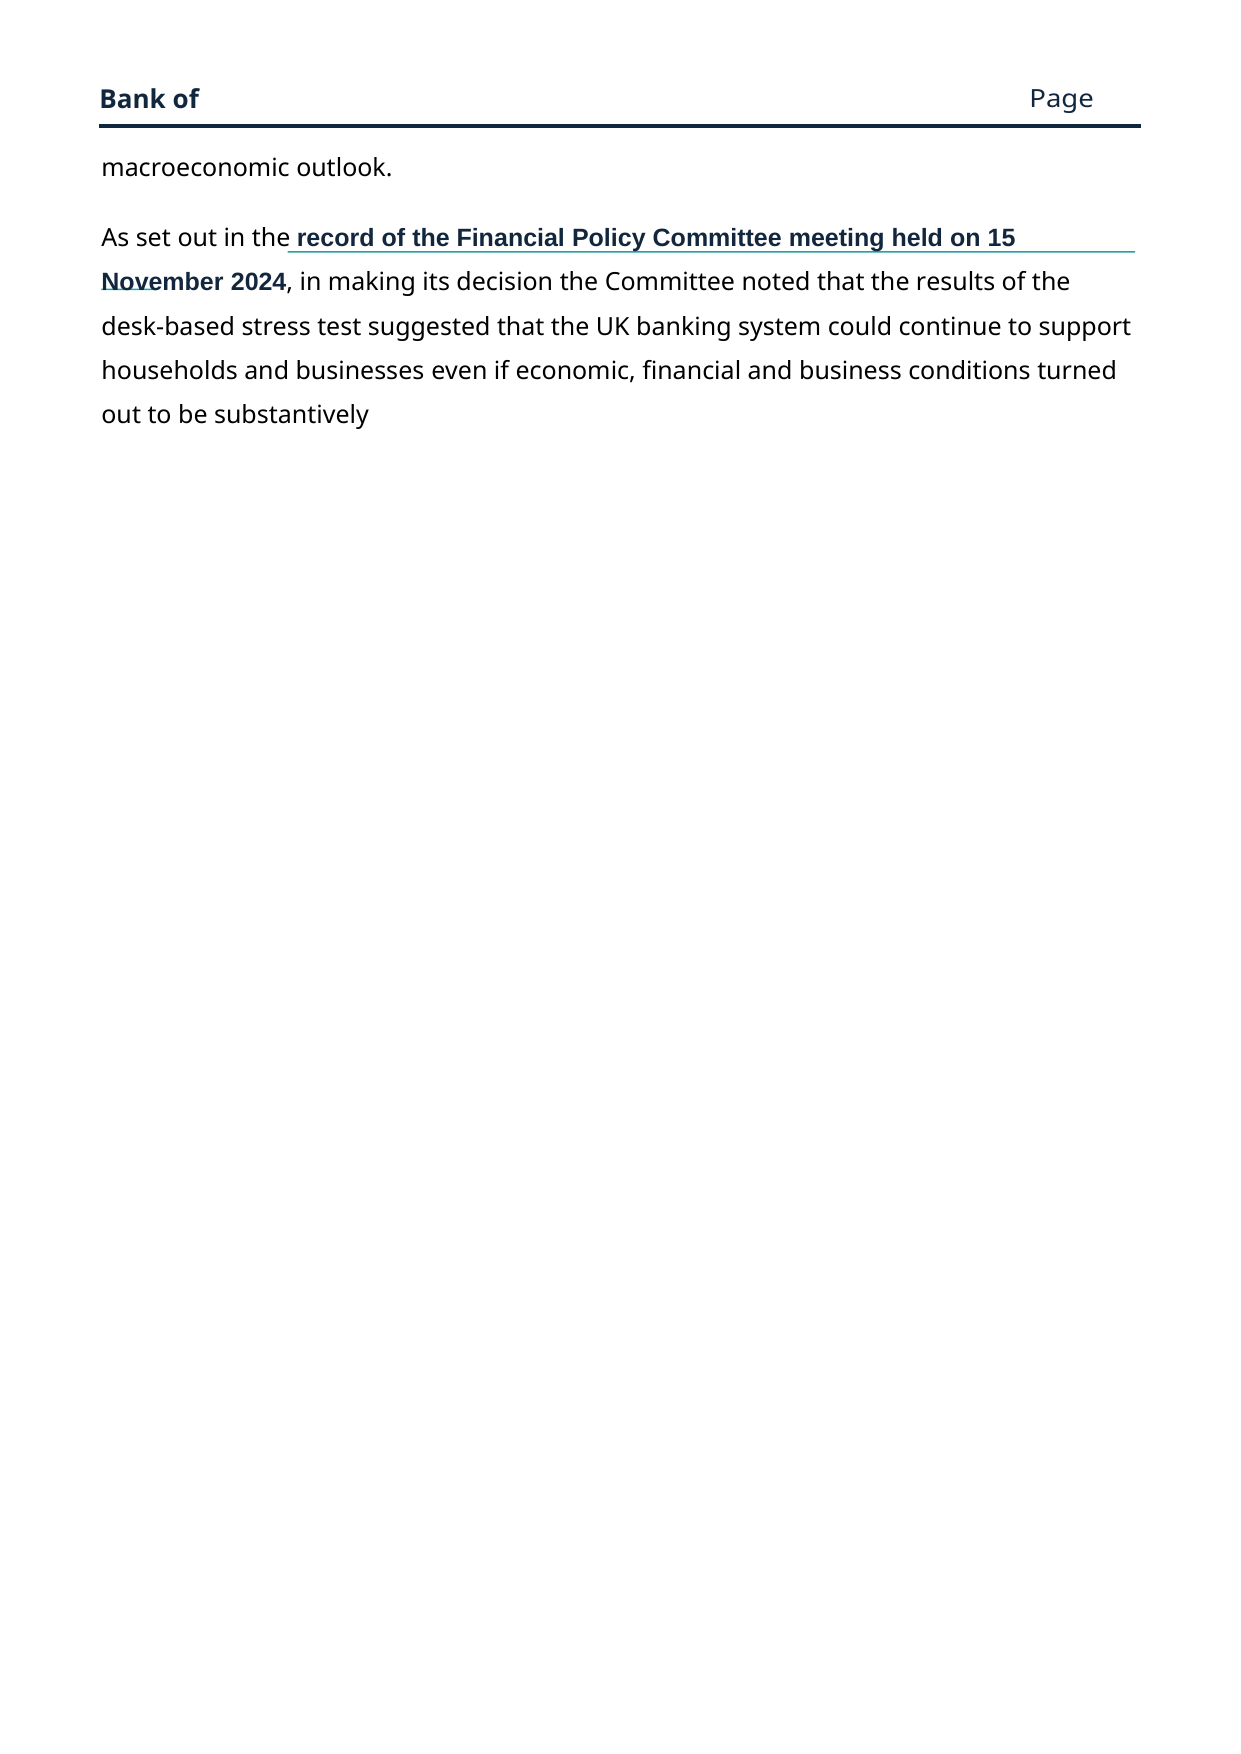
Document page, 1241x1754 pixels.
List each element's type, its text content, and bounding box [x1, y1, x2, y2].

text As set out in the record of the Financial Policy Committee meeting held on 15 November 2024, in making its decision the Committee noted that the results of the desk-based stress test suggested that the UK banking system could continue to support households and businesses even if economic, financial and business conditions turned out to be substantively [101, 220, 1136, 431]
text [101, 150, 1138, 184]
